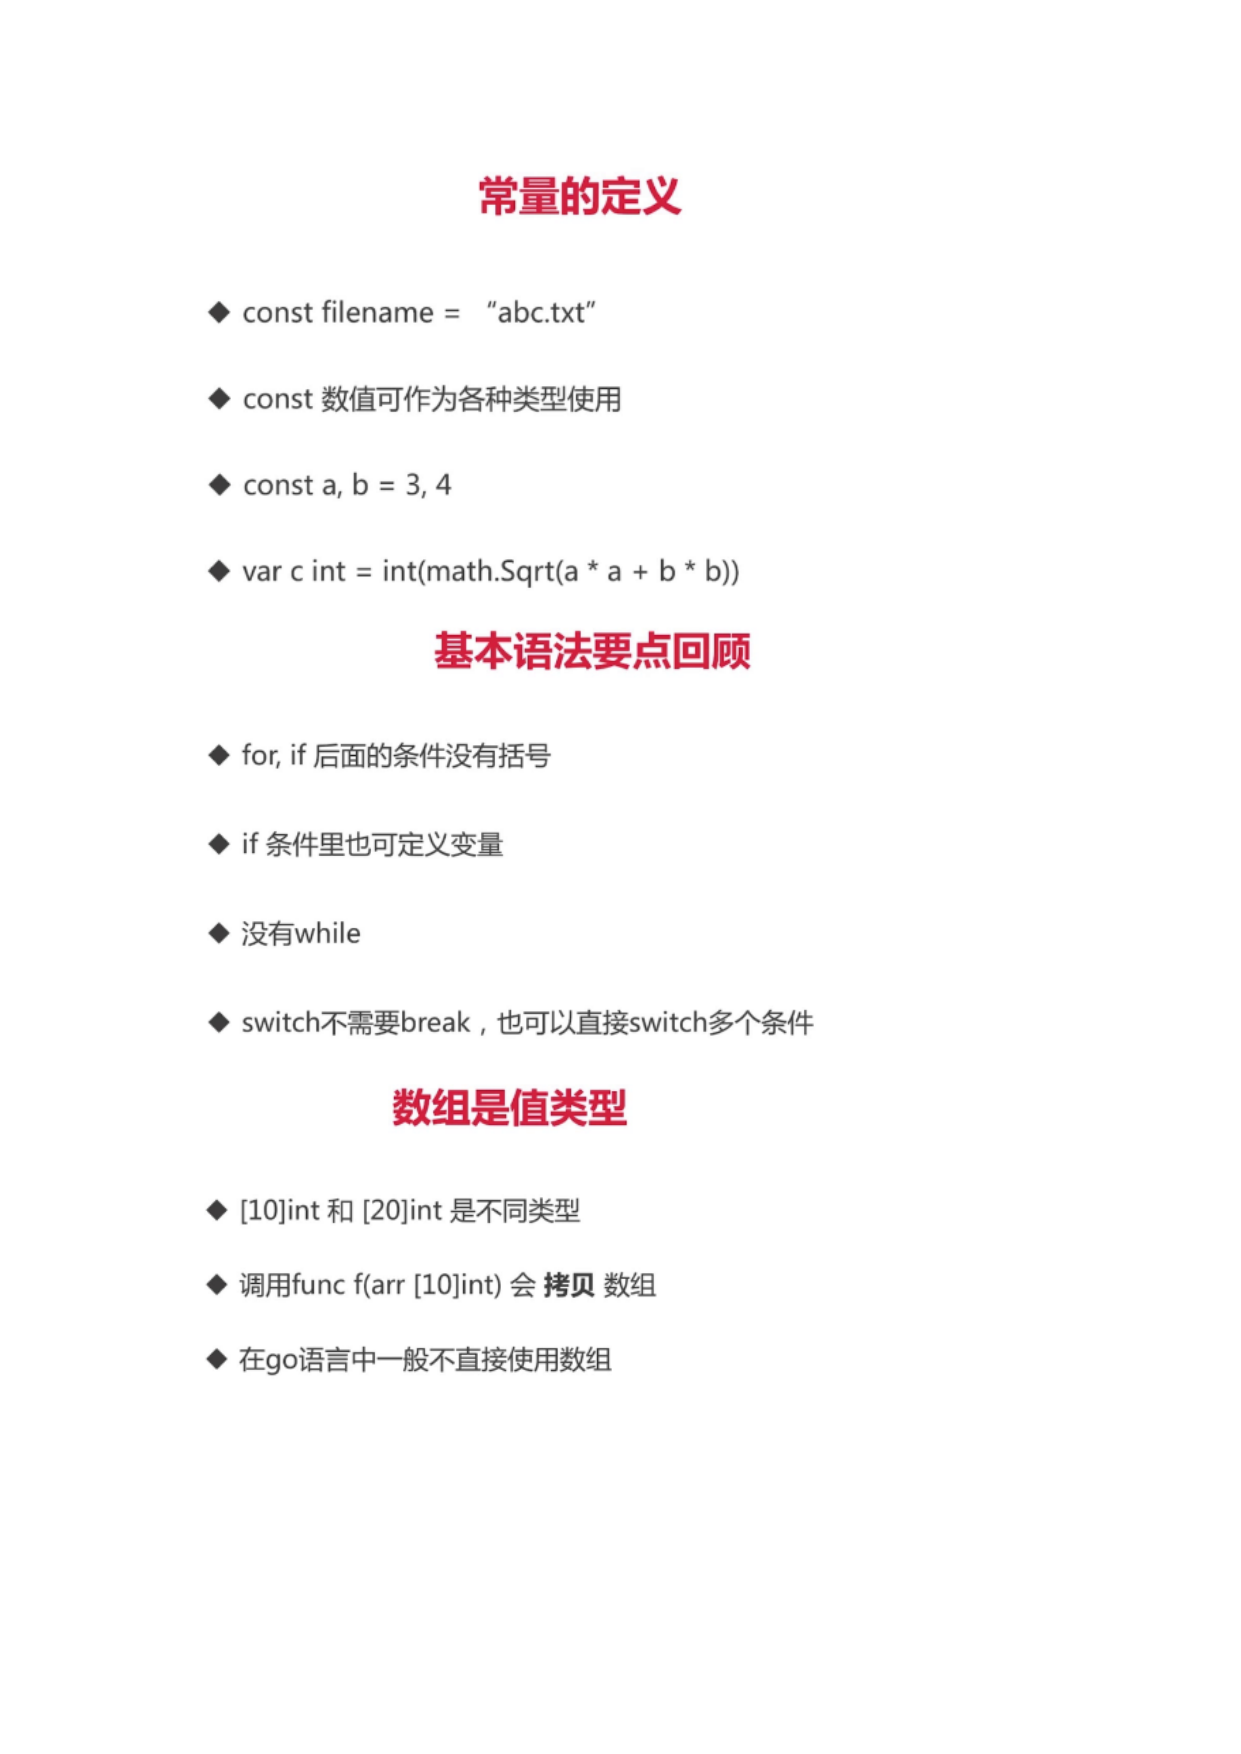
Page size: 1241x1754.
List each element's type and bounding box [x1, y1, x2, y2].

picture [187, 162, 838, 605]
picture [187, 617, 893, 1066]
picture [187, 1072, 727, 1389]
